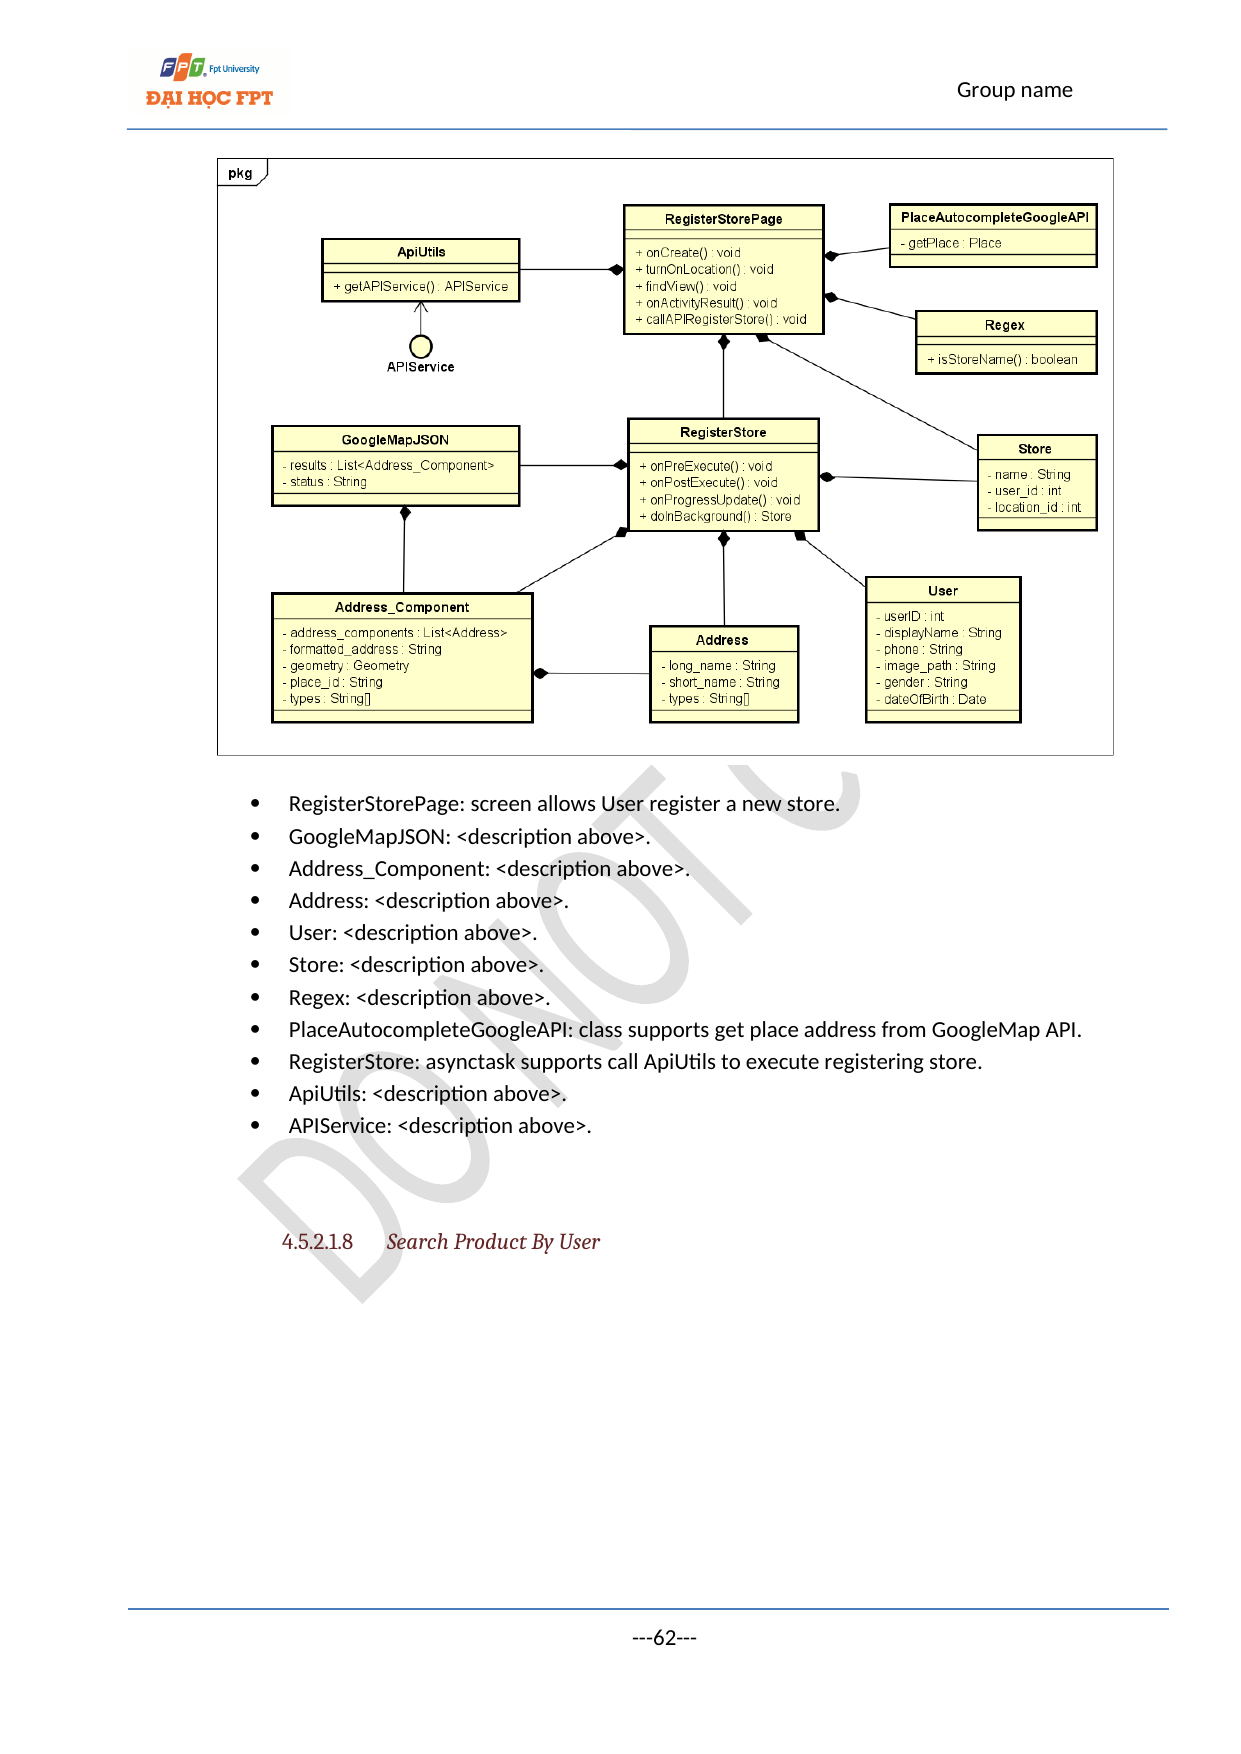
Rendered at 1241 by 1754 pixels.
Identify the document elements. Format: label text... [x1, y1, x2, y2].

picture [206, 147, 1123, 765]
list Store: <description above>. [251, 951, 1122, 978]
list APIService: <description above>. [251, 1111, 1122, 1139]
list PlaceAutocompleteGoogleAPI: class supports get place address from GoogleMap API. [251, 1015, 1122, 1043]
list ApiUtils: <description above>. [251, 1079, 1122, 1107]
list GoogleMapJSON: <description above>. [251, 822, 1122, 850]
list RegisterStorePage: screen allows User register a new store. [251, 789, 1122, 818]
list User: <description above>. [251, 918, 1122, 946]
list Regex: <description above>. [251, 983, 1122, 1011]
picture [129, 46, 290, 116]
list Address: <description above>. [251, 886, 1122, 914]
list Address_Component: <description above>. [251, 854, 1122, 882]
subtitle Search Product By User [282, 1229, 1122, 1255]
list RegisterStore: asynctask supports call ApiUtils to execute registering store. [251, 1047, 1122, 1075]
